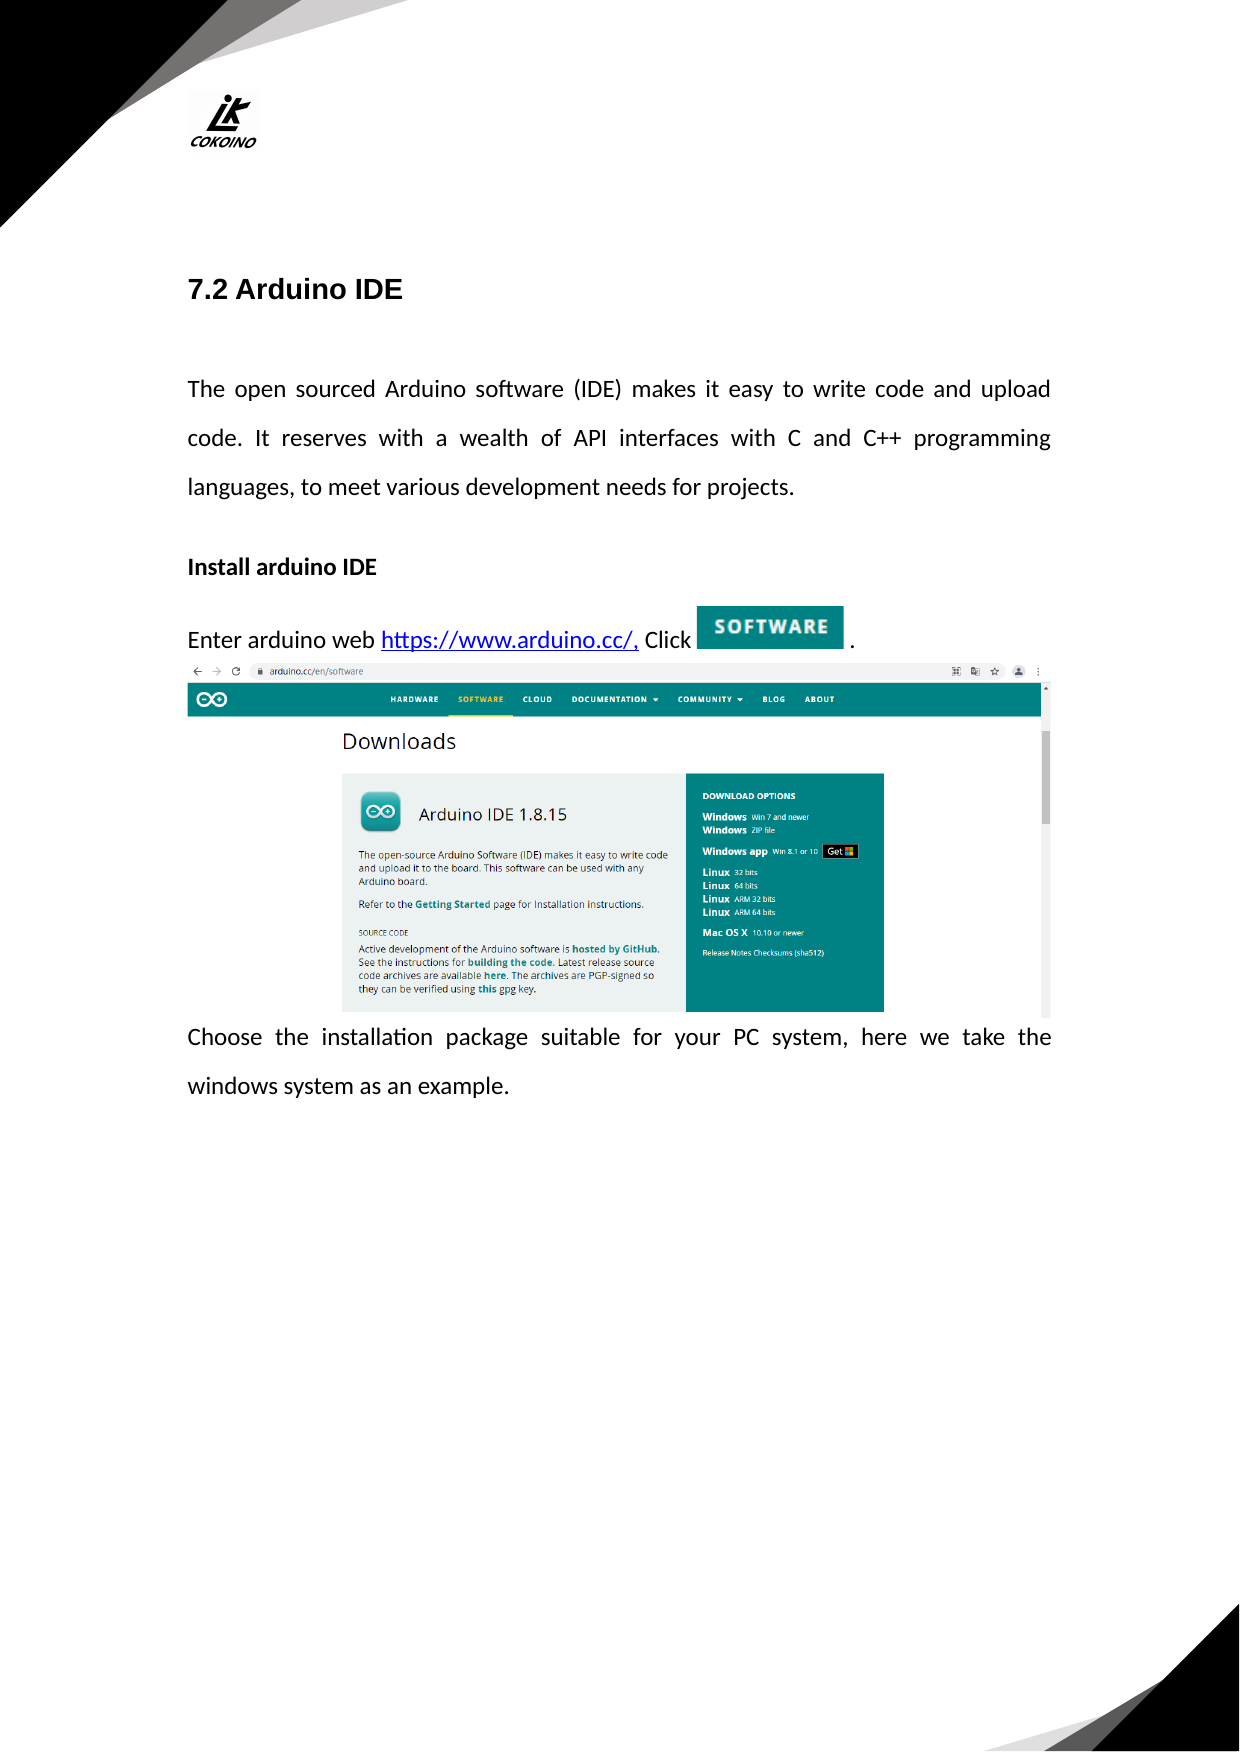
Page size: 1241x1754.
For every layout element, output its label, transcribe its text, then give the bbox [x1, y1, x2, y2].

picture [696, 606, 844, 649]
text The open sourced Arduino software (IDE) makes it easy to write code and upload code. It reserves with a wealth of API interfaces with C and C++ programming languages, to meet various development needs for projects. [187, 372, 1053, 502]
picture [187, 90, 259, 153]
text Choose the installation package suitable for your PC system, here we take the windows system as an example. ClickEnter into the installation package download interface. [187, 1020, 1053, 1102]
subtitle 7.2 Arduino IDE [187, 256, 1053, 321]
text Install arduino IDE [187, 550, 1053, 583]
picture [187, 662, 1051, 1018]
